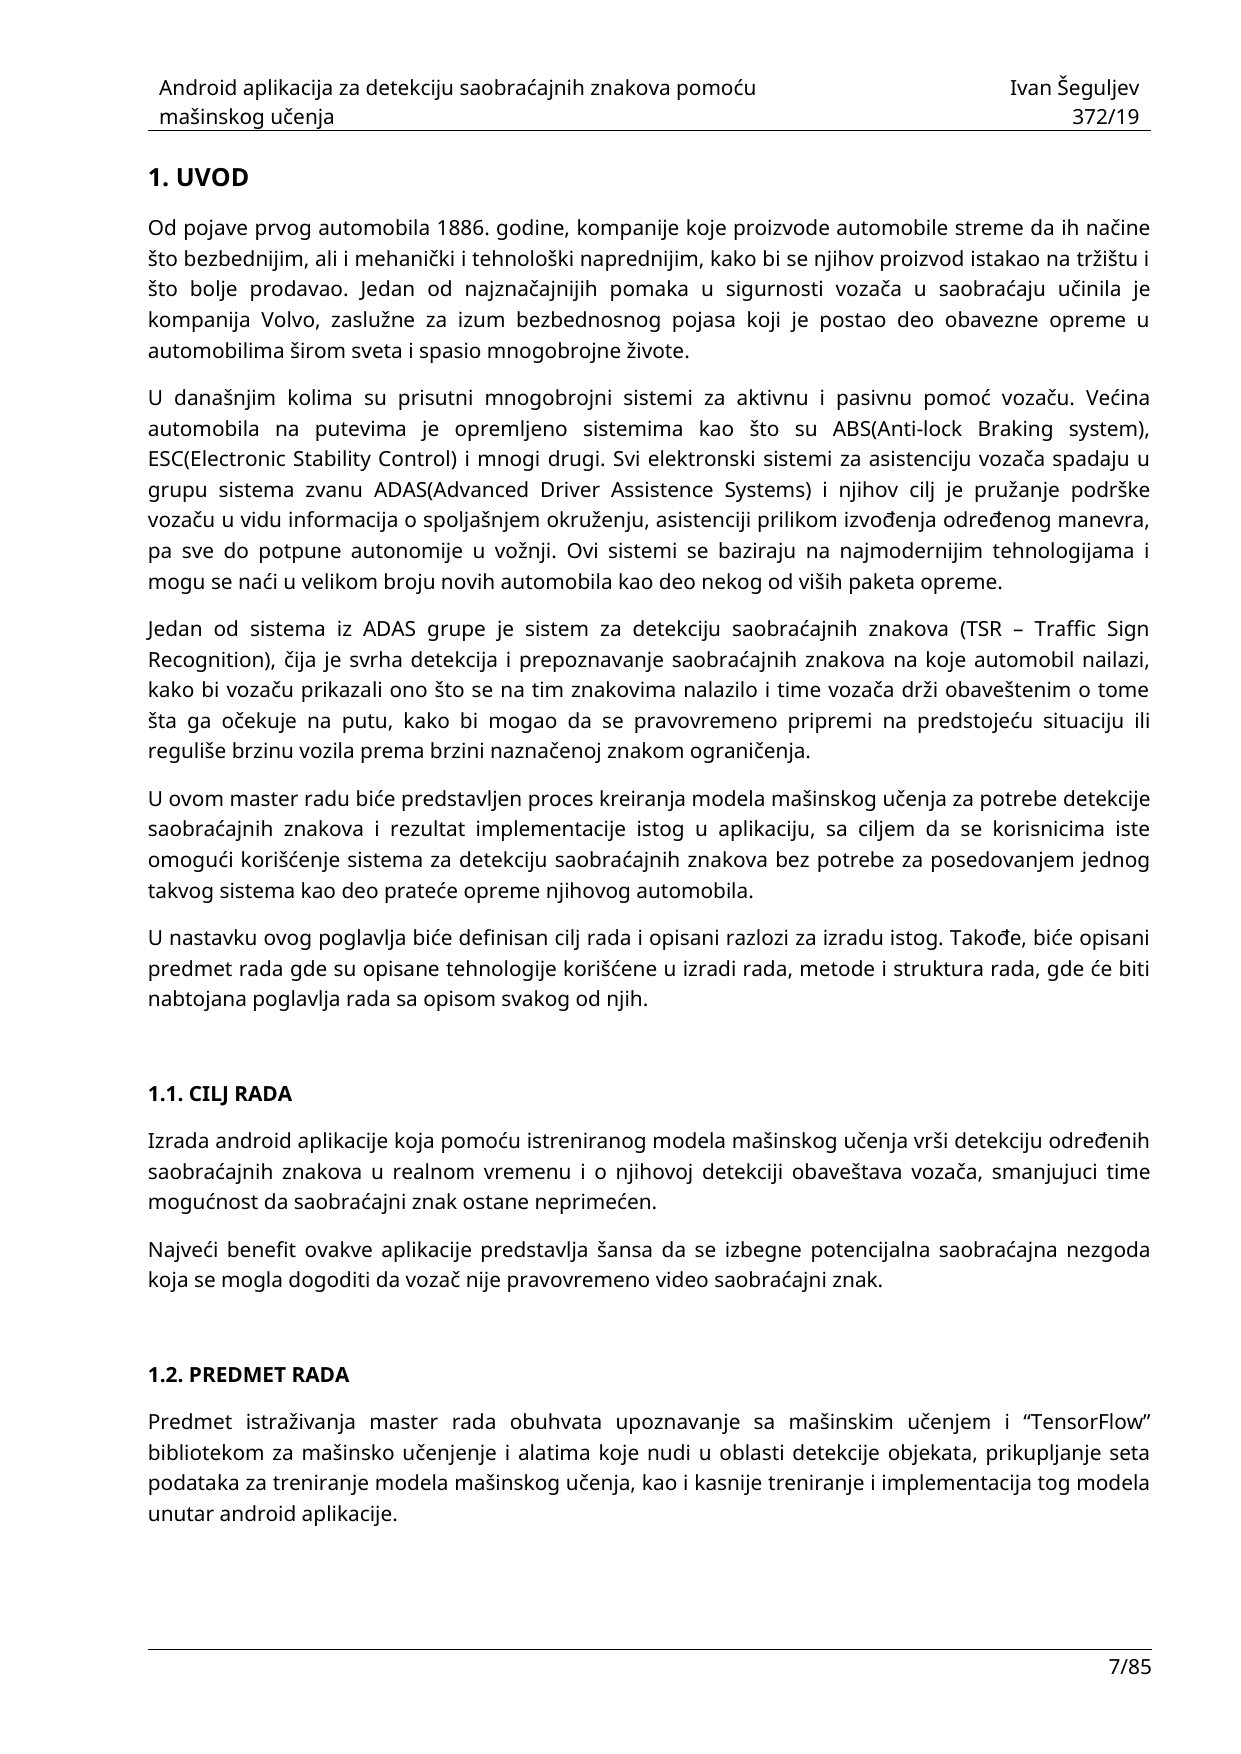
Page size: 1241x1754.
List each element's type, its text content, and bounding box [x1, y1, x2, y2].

text Jedan od sistema iz ADAS grupe je sistem za detekciju saobraćajnih znakova (TSR – Traffic Sign Recognition), čija je svrha detekcija i prepoznavanje saobraćajnih znakova na koje automobil nailazi, kako bi vozaču prikazali ono što se na tim znakovima nalazilo i time vozača drži obaveštenim o tome šta ga očekuje na putu, kako bi mogao da se pravovremeno pripremi na predstojeću situaciju ili reguliše brzinu vozila prema brzini naznačenoj znakom ograničenja. [148, 614, 1152, 765]
text Od pojave prvog automobila 1886. godine, kompanije koje proizvode automobile streme da ih načine što bezbednijim, ali i mehanički i tehnološki naprednijim, kako bi se njihov proizvod istakao na tržištu i što bolje prodavao. Jedan od najznačajnijih pomaka u sigurnosti vozača u saobraćaju učinila je kompanija Volvo, zaslužne za izum bezbednosnog pojasa koji je postao deo obavezne opreme u automobilima širom sveta i spasio mnogobrojne živote. [148, 213, 1152, 364]
text U današnjim kolima su prisutni mnogobrojni sistemi za aktivnu i pasivnu pomoć vozaču. Većina automobila na putevima je opremljeno sistemima kao što su ABS(Anti-lock Braking system), ESC(Electronic Stability Control) i mnogi drugi. Svi elektronski sistemi za asistenciju vozača spadaju u grupu sistema zvanu ADAS(Advanced Driver Assistence Systems) i njihov cilj je pružanje podrške vozaču u vidu informacija o spoljašnjem okruženju, asistenciji prilikom izvođenja određenog manevra, pa sve do potpune autonomije u vožnji. Ovi sistemi se baziraju na najmodernijim tehnologijama i mogu se naći u velikom broju novih automobila kao deo nekog od viših paketa opreme. [148, 383, 1152, 595]
subtitle 1.2. PREDMET RADA [148, 1360, 1152, 1388]
text Predmet istraživanja master rada obuhvata upoznavanje sa mašinskim učenjem i “TensorFlow” bibliotekom za mašinsko učenjenje i alatima koje nudi u oblasti detekcije objekata, prikupljanje seta podataka za treniranje modela mašinskog učenja, kao i kasnije treniranje i implementacija tog modela unutar android aplikacije. [148, 1407, 1152, 1528]
subtitle 1. UVOD [148, 160, 1152, 194]
subtitle 1.1. CILJ RADA [148, 1079, 1152, 1107]
text Najveći benefit ovakve aplikacije predstavlja šansa da se izbegne potencijalna saobraćajna nezgoda koja se mogla dogoditi da vozač nije pravovremeno video saobraćajni znak. [148, 1235, 1152, 1294]
text Izrada android aplikacije koja pomoću istreniranog modela mašinskog učenja vrši detekciju određenih saobraćajnih znakova u realnom vremenu i o njihovoj detekciji obaveštava vozača, smanjujuci time mogućnost da saobraćajni znak ostane neprimećen. [148, 1126, 1152, 1216]
text U nastavku ovog poglavlja biće definisan cilj rada i opisani razlozi za izradu istog. Takođe, biće opisani predmet rada gde su opisane tehnologije korišćene u izradi rada, metode i struktura rada, gde će biti nabtojana poglavlja rada sa opisom svakog od njih. [148, 923, 1152, 1013]
text U ovom master radu biće predstavljen proces kreiranja modela mašinskog učenja za potrebe detekcije saobraćajnih znakova i rezultat implementacije istog u aplikaciju, sa ciljem da se korisnicima iste omogući korišćenje sistema za detekciju saobraćajnih znakova bez potrebe za posedovanjem jednog takvog sistema kao deo prateće opreme njihovog automobila. [148, 784, 1152, 904]
